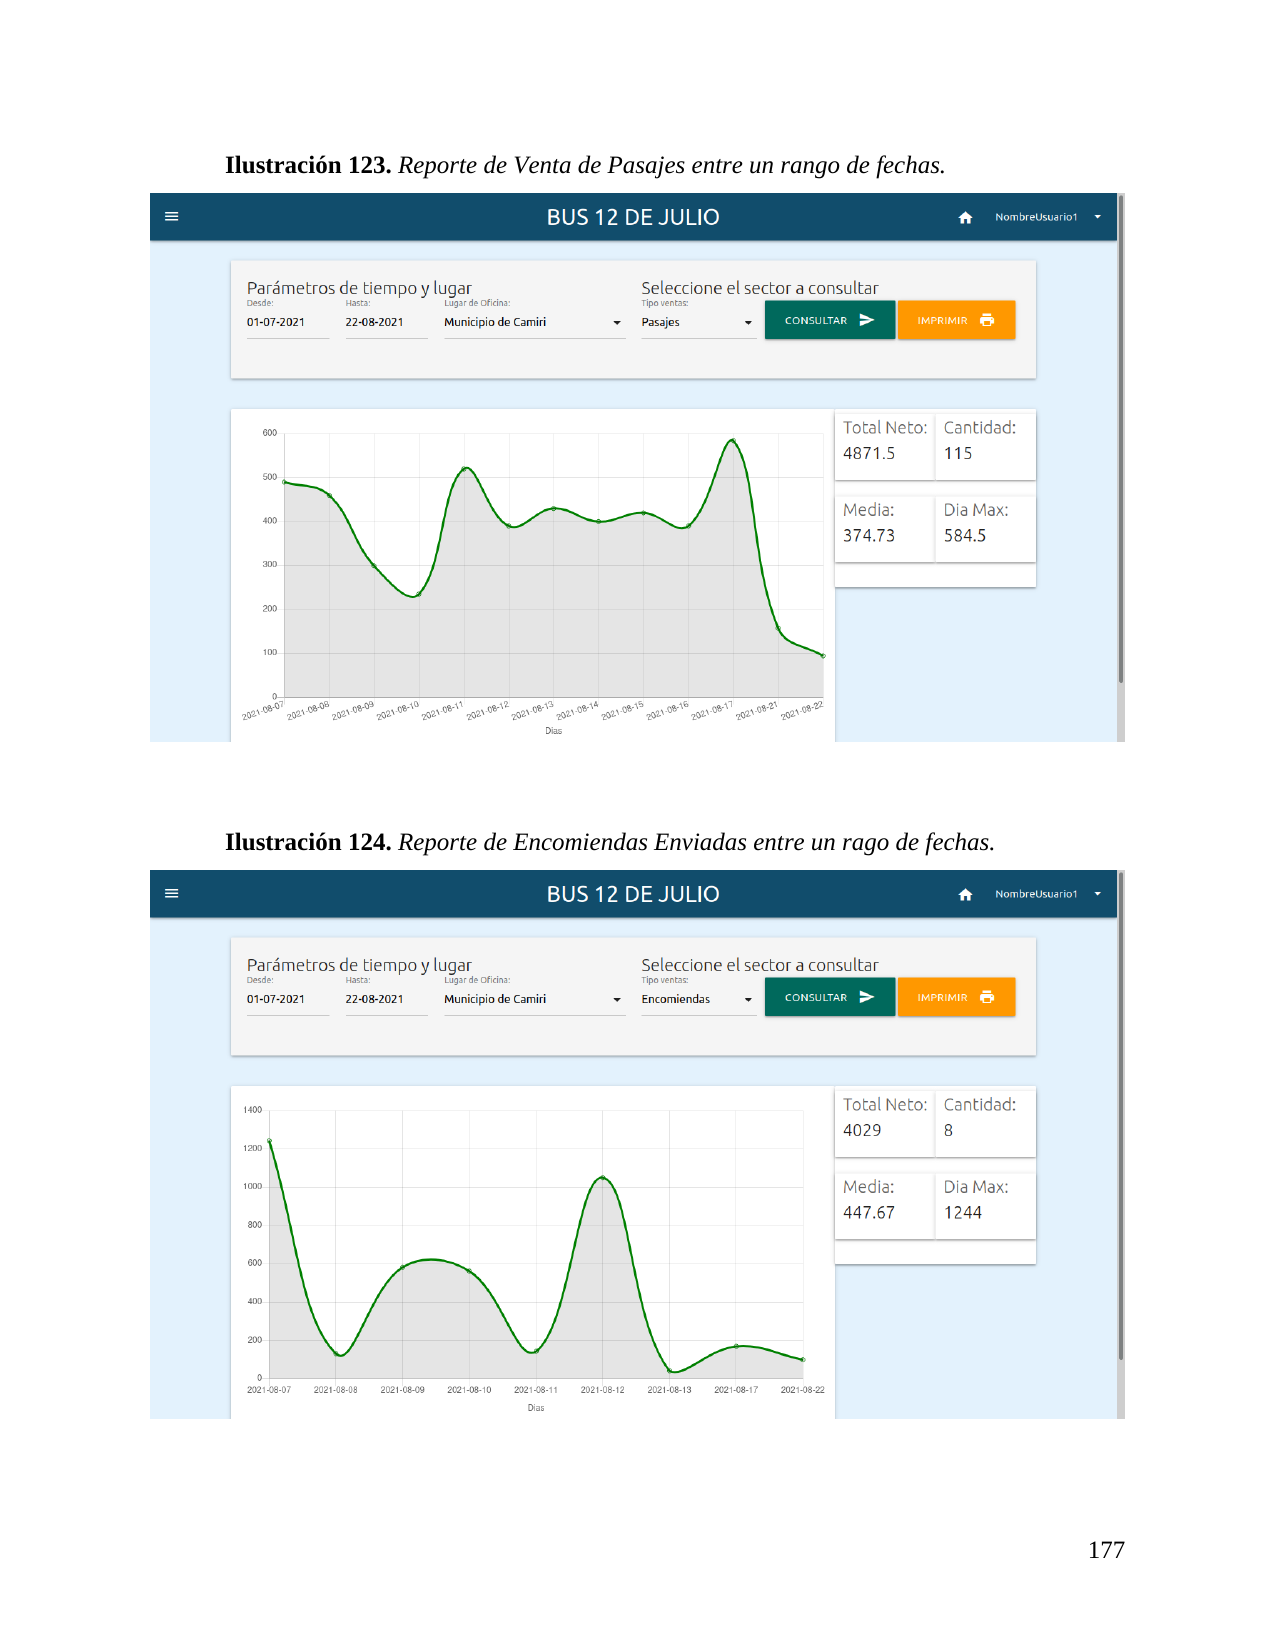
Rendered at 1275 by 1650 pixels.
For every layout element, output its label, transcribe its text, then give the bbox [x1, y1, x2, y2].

picture [150, 193, 1125, 742]
picture [150, 870, 1125, 1419]
text Ilustración 123. Reporte de Venta de Pasajes entre un rango de fechas. [150, 150, 1125, 179]
text Ilustración 124. Reporte de Encomiendas Enviadas entre un rago de fechas. [150, 827, 1125, 856]
